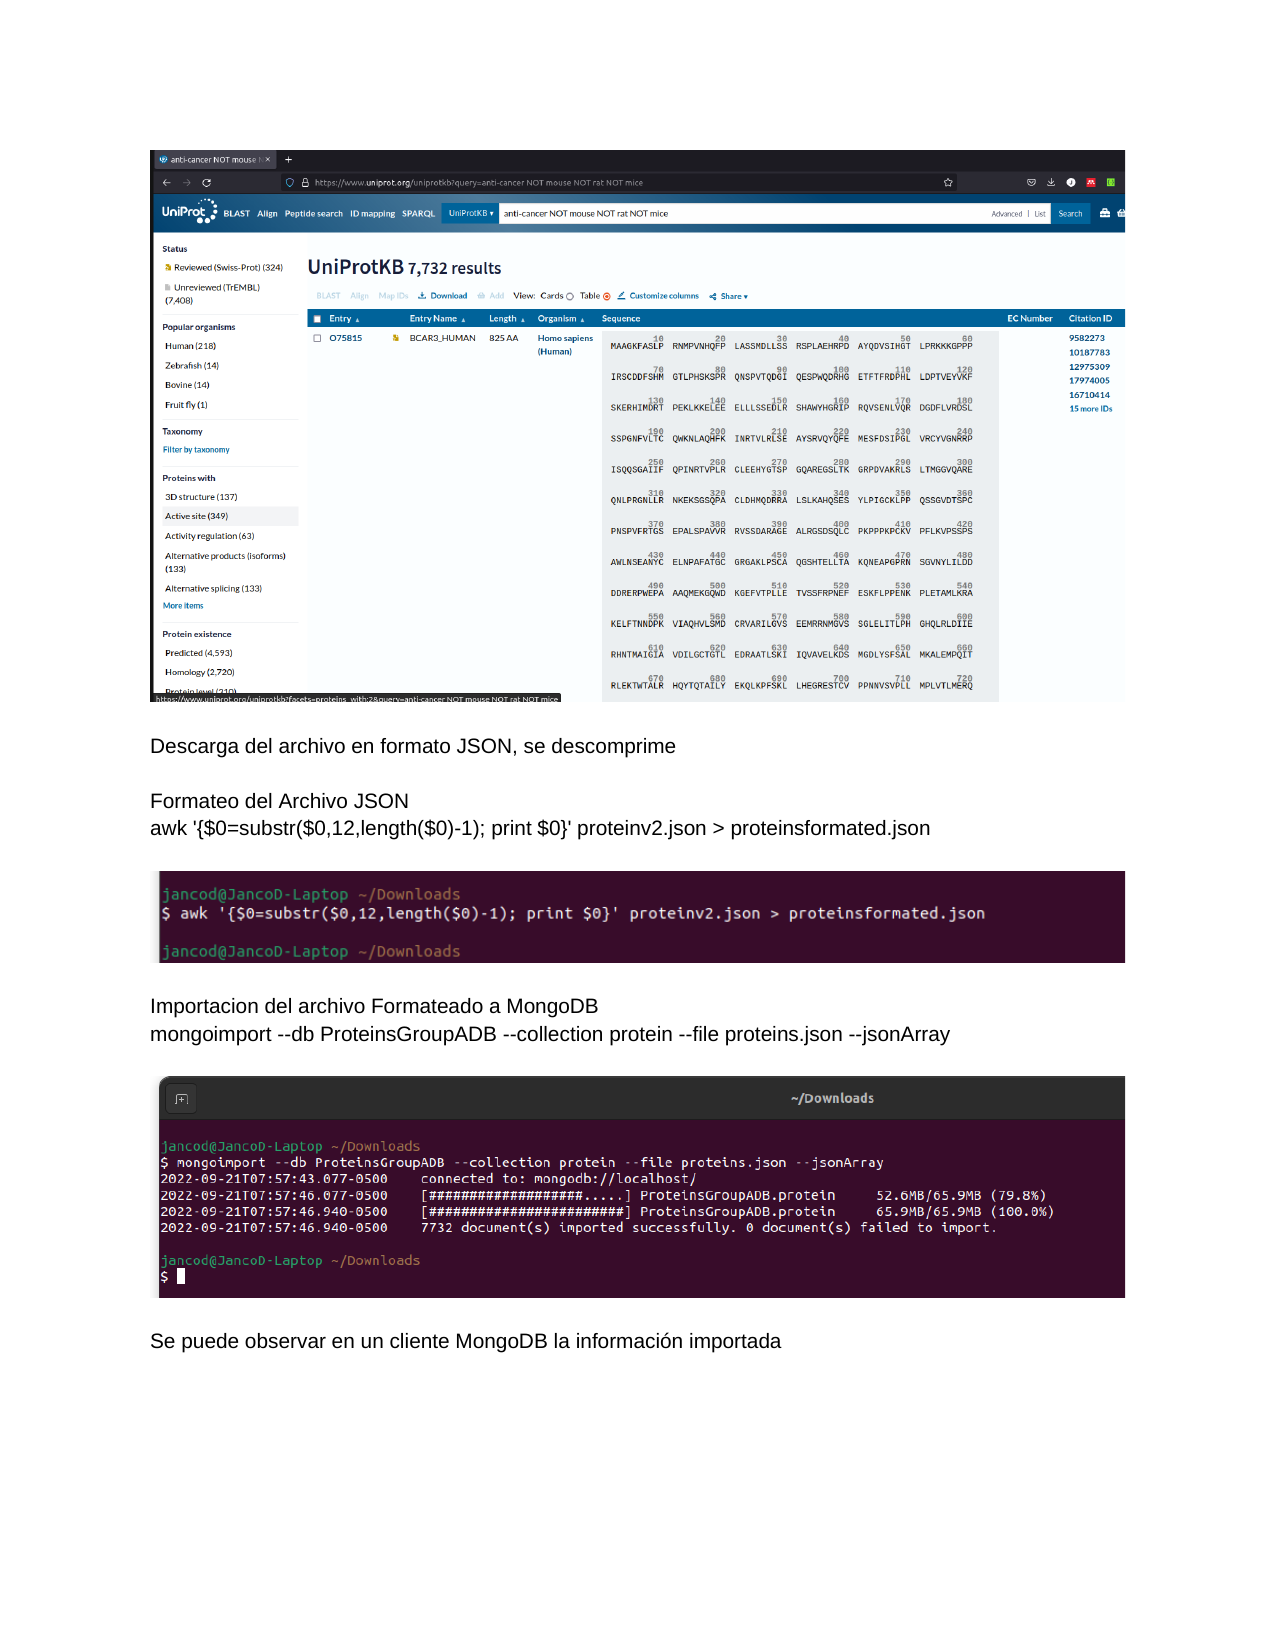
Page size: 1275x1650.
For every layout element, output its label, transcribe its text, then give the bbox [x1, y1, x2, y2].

picture [150, 150, 1125, 702]
text Se puede observar en un cliente MongoDB la información importada [150, 1329, 1125, 1353]
picture [150, 871, 1125, 963]
picture [150, 1076, 1125, 1298]
text Formateo del Archivo JSON [150, 788, 1125, 812]
text Descarga del archivo en formato JSON, se descomprime [150, 733, 1125, 757]
text Importacion del archivo Formateado a MongoDB [150, 994, 1125, 1018]
text mongoimport --db ProteinsGroupADB --collection protein --file proteins.json --jsonArray [150, 1021, 1125, 1045]
text awk '{$0=substr($0,12,length($0)-1); print $0}' proteinv2.json > proteinsformated.json [150, 816, 1125, 840]
